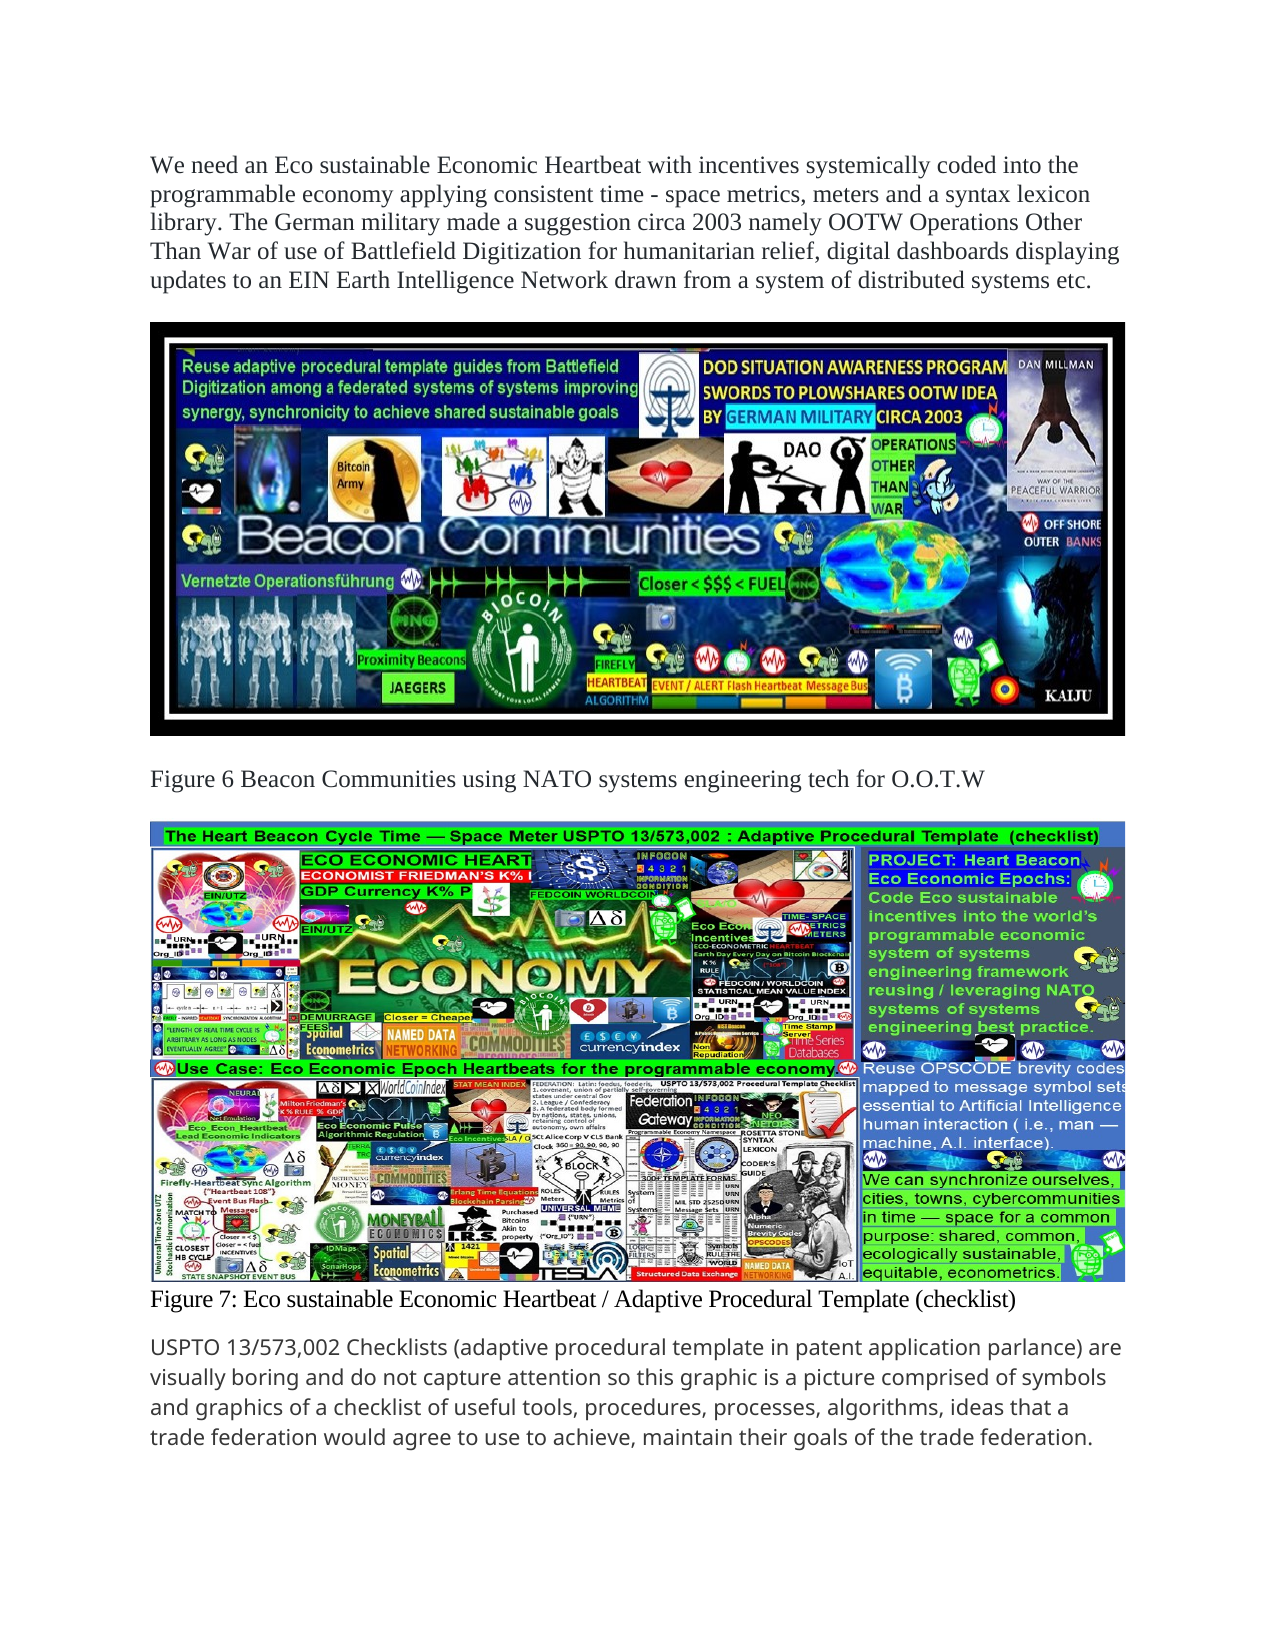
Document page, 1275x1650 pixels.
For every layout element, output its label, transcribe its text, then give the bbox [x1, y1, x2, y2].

text We need an Eco sustainable Economic Heartbeat with incentives systemically coded into the programmable economy applying consistent time - space metrics, meters and a syntax lexicon library. The German military made a suggestion circa 2003 namely OOTW Operations Other Than War of use of Battlefield Digitization for humanitarian relief, digital dashboards displaying updates to an EIN Earth Intelligence Network drawn from a system of distributed systems etc. [150, 150, 1125, 294]
picture [150, 818, 1125, 1282]
text USPTO 13/573,002 Checklists (adaptive procedural template in patent application parlance) are visually boring and do not capture attention so this graphic is a picture comprised of symbols and graphics of a checklist of useful tools, procedures, processes, algorithms, ideas that a trade federation would agree to use to achieve, maintain their goals of the trade federation. [150, 1332, 1125, 1451]
text Figure 6 Beacon Communities using NATO systems engineering tech for O.O.T.W [150, 764, 1125, 793]
picture [150, 322, 1125, 736]
text Figure 7: Eco sustainable Economic Heartbeat / Adaptive Procedural Template (checklist) [150, 1282, 1125, 1313]
